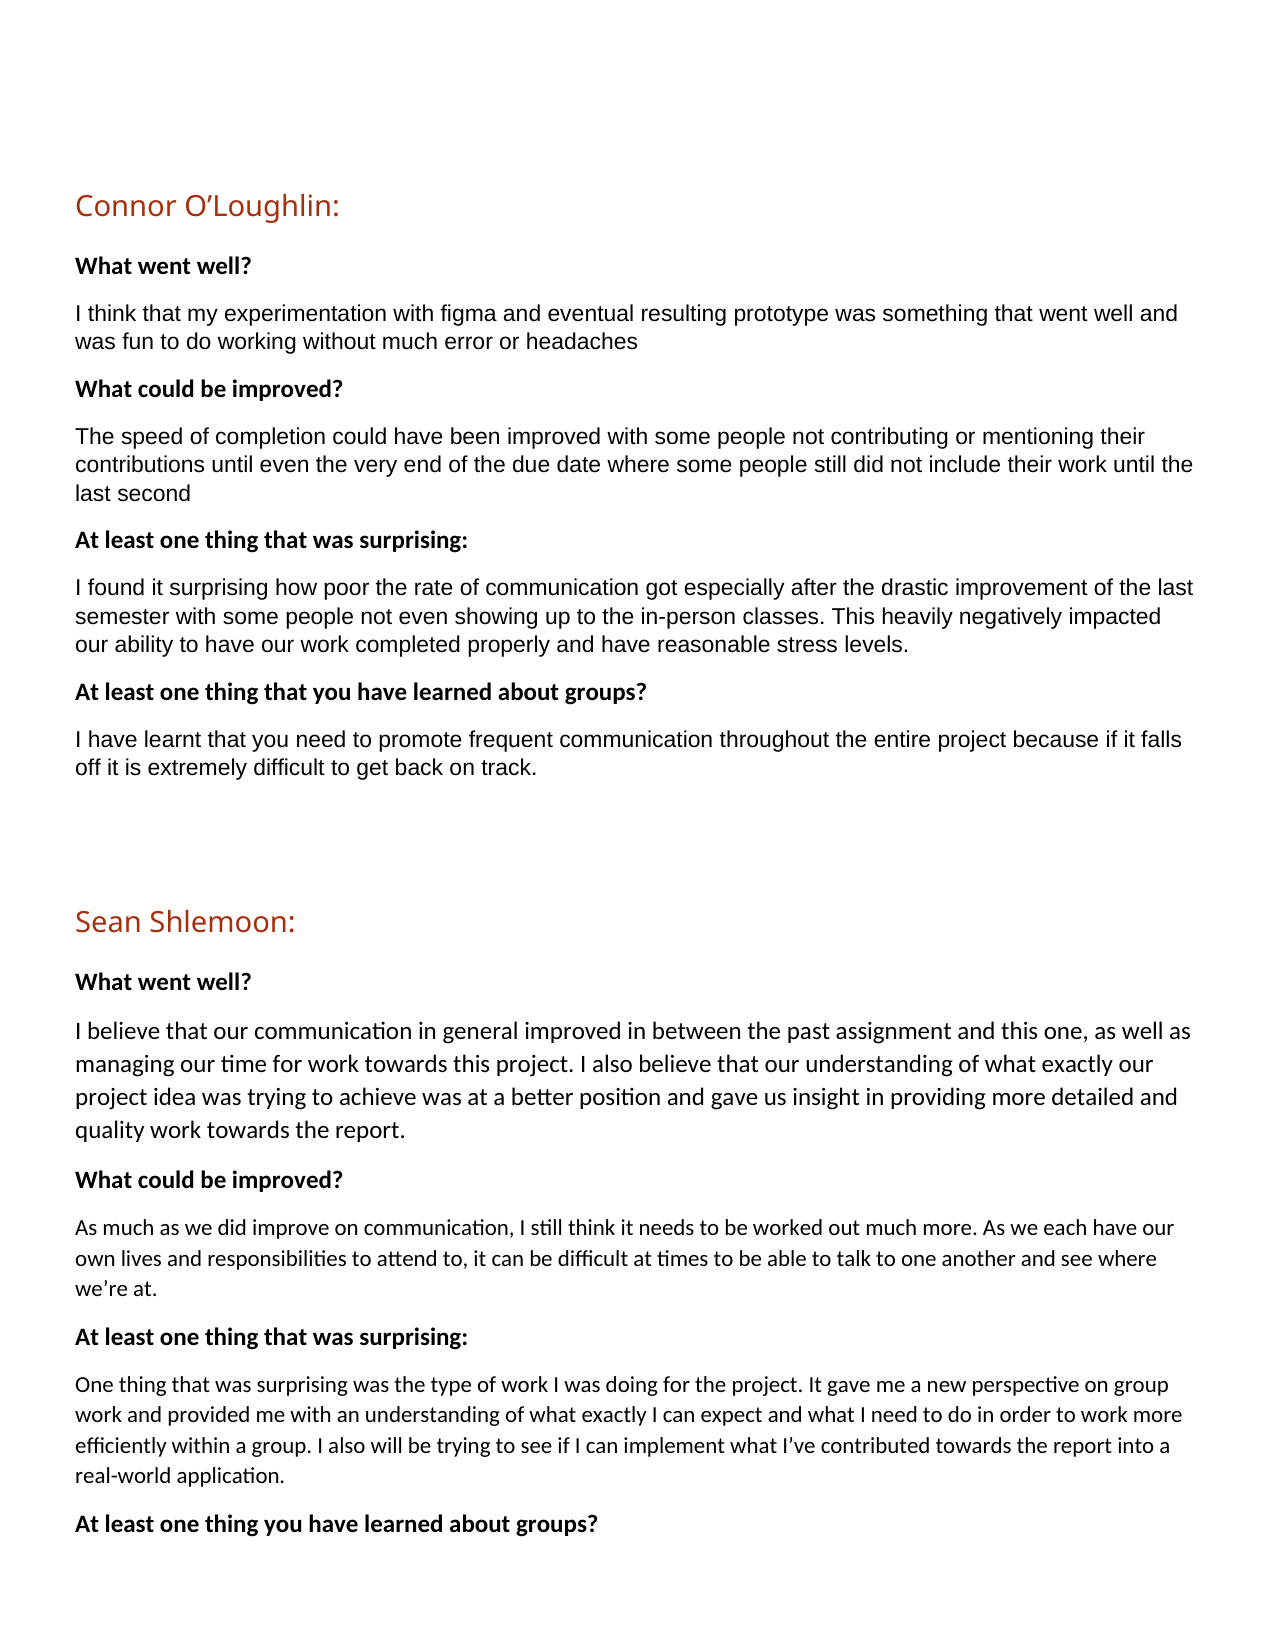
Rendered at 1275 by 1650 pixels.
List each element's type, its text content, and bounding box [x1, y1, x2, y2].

text What could be improved? [75, 373, 1200, 403]
text One thing that was surprising was the type of work I was doing for the project. It gave me a new perspective on group work and provided me with an understanding of what exactly I can expect and what I need to do in order to work more efficiently within a group. I also will be trying to see if I can implement what I’ve contributed towards the report into a real-world application. [75, 1370, 1200, 1489]
text The speed of completion could have been improved with some people not contributing or mentioning their contributions until even the very end of the due date where some people still did not include their work until the last second [75, 423, 1200, 506]
text I found it surprising how poor the rate of communication got especially after the drastic improvement of the last semester with some people not even showing up to the in-person classes. This heavily negatively impacted our ability to have our work completed properly and have reasonable stress levels. [75, 574, 1200, 657]
text At least one thing that was surprising: [75, 524, 1200, 555]
text What went well? [75, 966, 1200, 996]
text I think that my experimentation with figma and eventual resulting prototype was something that went well and was fun to do working without much error or headaches [75, 299, 1200, 354]
subtitle Connor O’Loughlin: [75, 185, 1200, 225]
text I believe that our communication in general improved in between the past assignment and this one, as well as managing our time for work towards this project. I also believe that our understanding of what exactly our project idea was trying to achieve was at a better position and gave us insight in providing more detailed and quality work towards the report. [75, 1016, 1200, 1145]
text At least one thing that you have learned about groups? [75, 676, 1200, 707]
text What could be improved? [75, 1164, 1200, 1194]
text At least one thing that was surprising: [75, 1321, 1200, 1351]
text I have learnt that you need to promote frequent communication throughout the entire project because if it falls off it is extremely difficult to get back on track. [75, 726, 1200, 781]
text As much as we did improve on communication, I still think it needs to be worked out much more. As we each have our own lives and responsibilities to attend to, it can be difficult at times to be able to talk to one another and see where we’re at. [75, 1213, 1200, 1302]
subtitle Sean Shlemoon: [75, 901, 1200, 941]
text At least one thing you have learned about groups? [75, 1508, 1200, 1538]
text What went well? [75, 250, 1200, 280]
